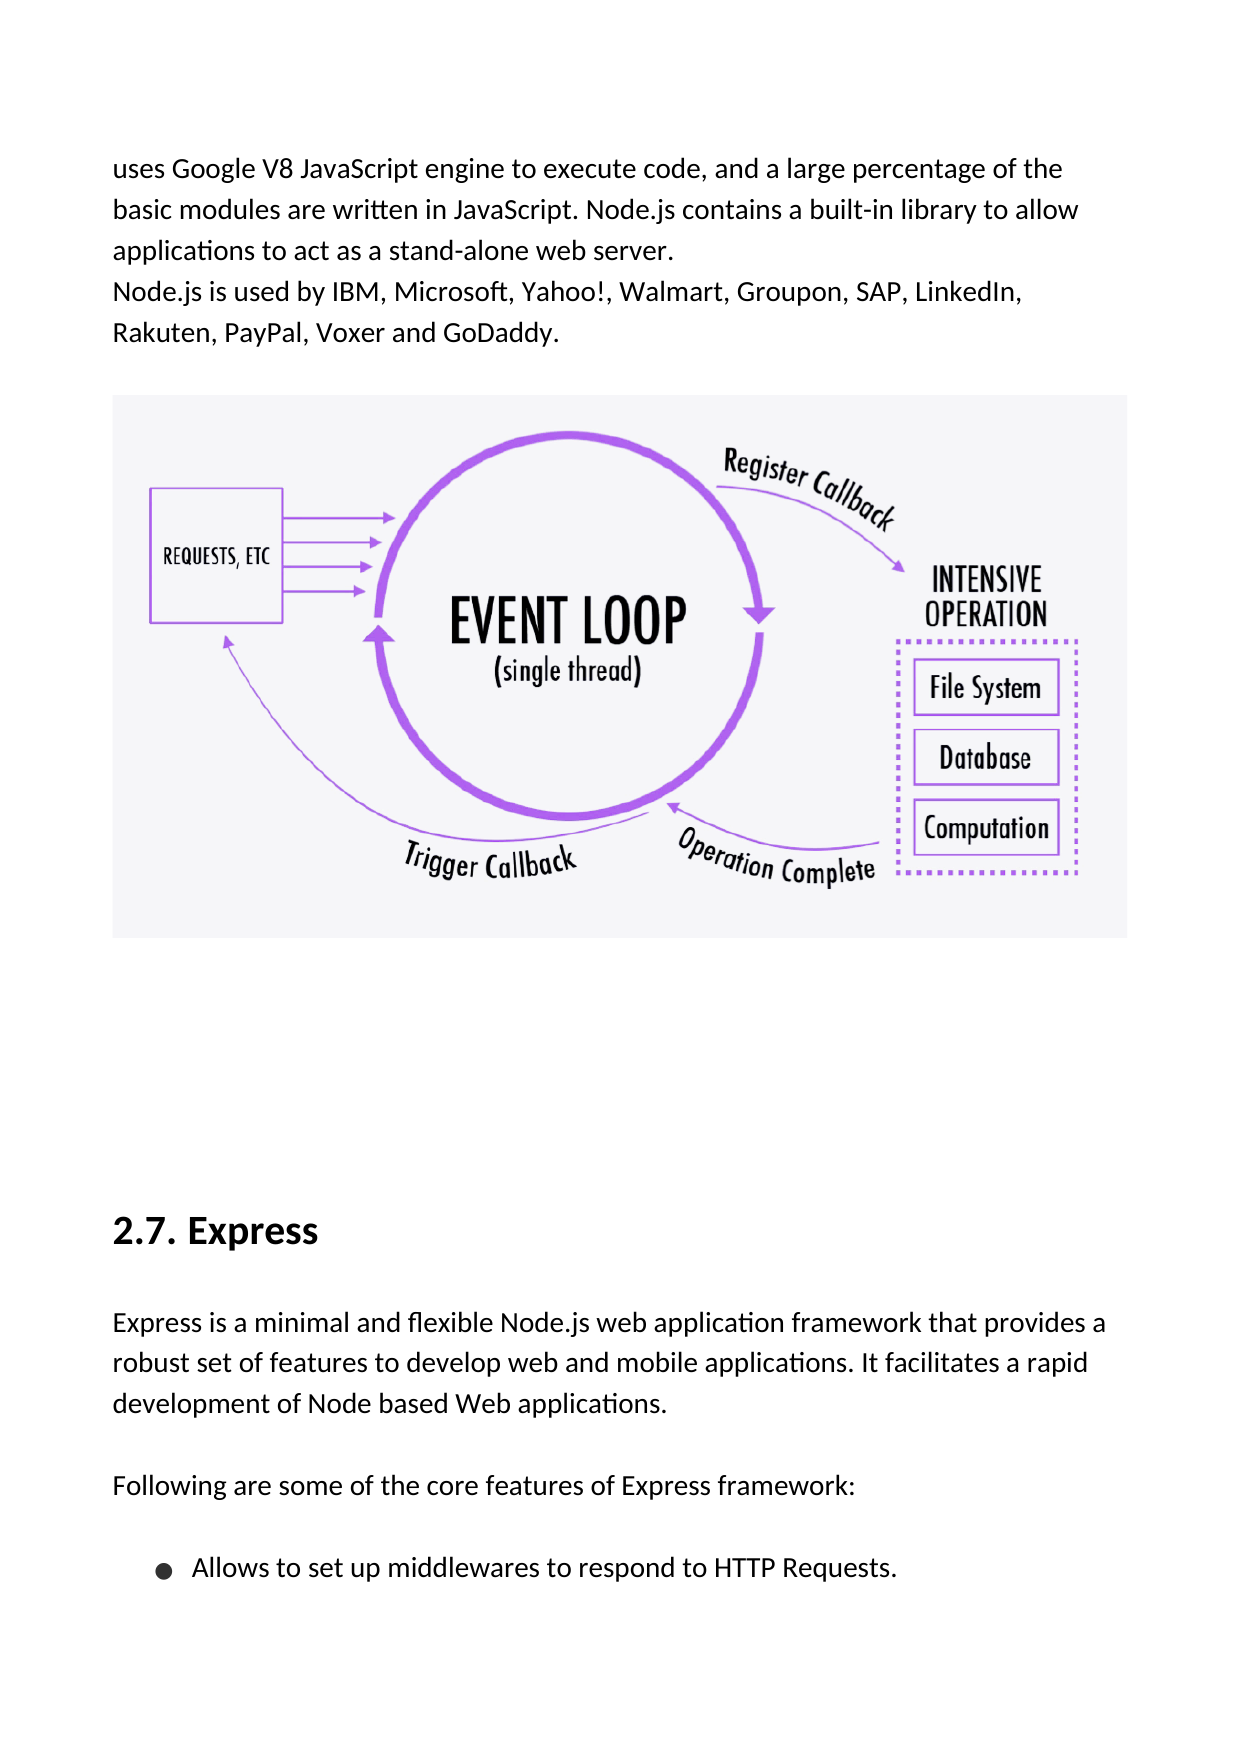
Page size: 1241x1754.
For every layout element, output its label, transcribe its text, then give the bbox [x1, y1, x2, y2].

list Allows to set up middlewares to respond to HTTP Requests. [154, 1549, 1123, 1585]
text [112, 150, 1128, 267]
picture [112, 395, 1128, 938]
text Express is a minimal and flexible Node.js web application framework that provides a robust set of features to develop web and mobile applications. It facilitates a rapid development of Node based Web applications. [112, 1304, 1128, 1421]
text 2.7. Express [112, 1204, 1128, 1255]
text Node.js is used by IBM, Microsoft, Yahoo!, Walmart, Groupon, SAP, LinkedIn, Rakuten, PayPal, Voxer and GoDaddy. [112, 273, 1128, 349]
text Following are some of the core features of Express framework: [112, 1467, 1128, 1503]
